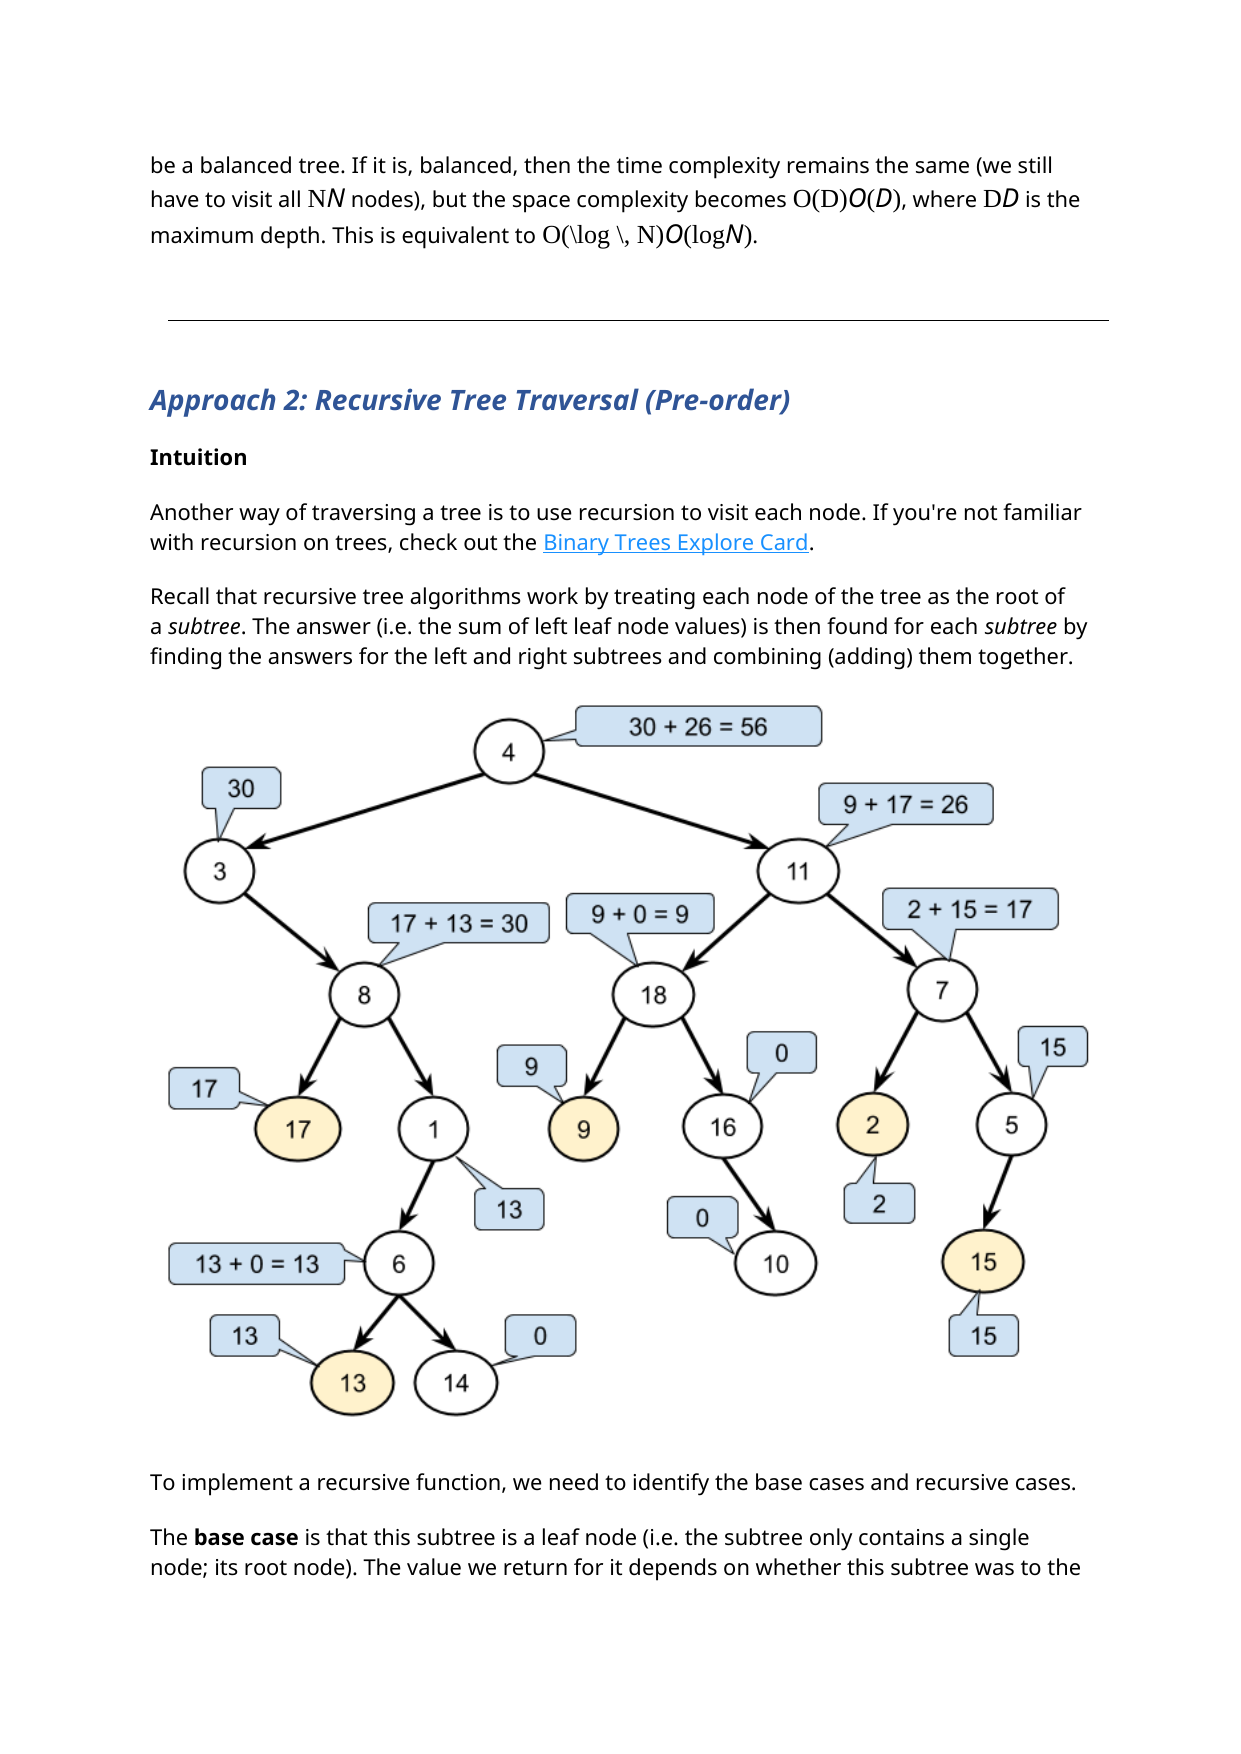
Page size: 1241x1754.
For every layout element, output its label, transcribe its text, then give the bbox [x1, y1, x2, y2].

text Intuition [150, 442, 1090, 472]
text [150, 150, 1090, 251]
subtitle Approach 2: Recursive Tree Traversal (Pre-order) [150, 380, 1090, 418]
text Recall that recursive tree algorithms work by treating each node of the tree as the root of a subtree. The answer (i.e. the sum of left leaf node values) is then found for each subtree by finding the answers for the left and right subtrees and combining (adding) them together. [150, 581, 1090, 671]
text To implement a recursive function, we need to identify the base cases and recursive cases. [150, 1467, 1090, 1497]
picture [150, 695, 1091, 1442]
text Another way of traversing a tree is to use recursion to visit each node. If you're not familiar with recursion on trees, check out the Binary Trees Explore Card. [150, 497, 1090, 556]
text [150, 1522, 1090, 1581]
